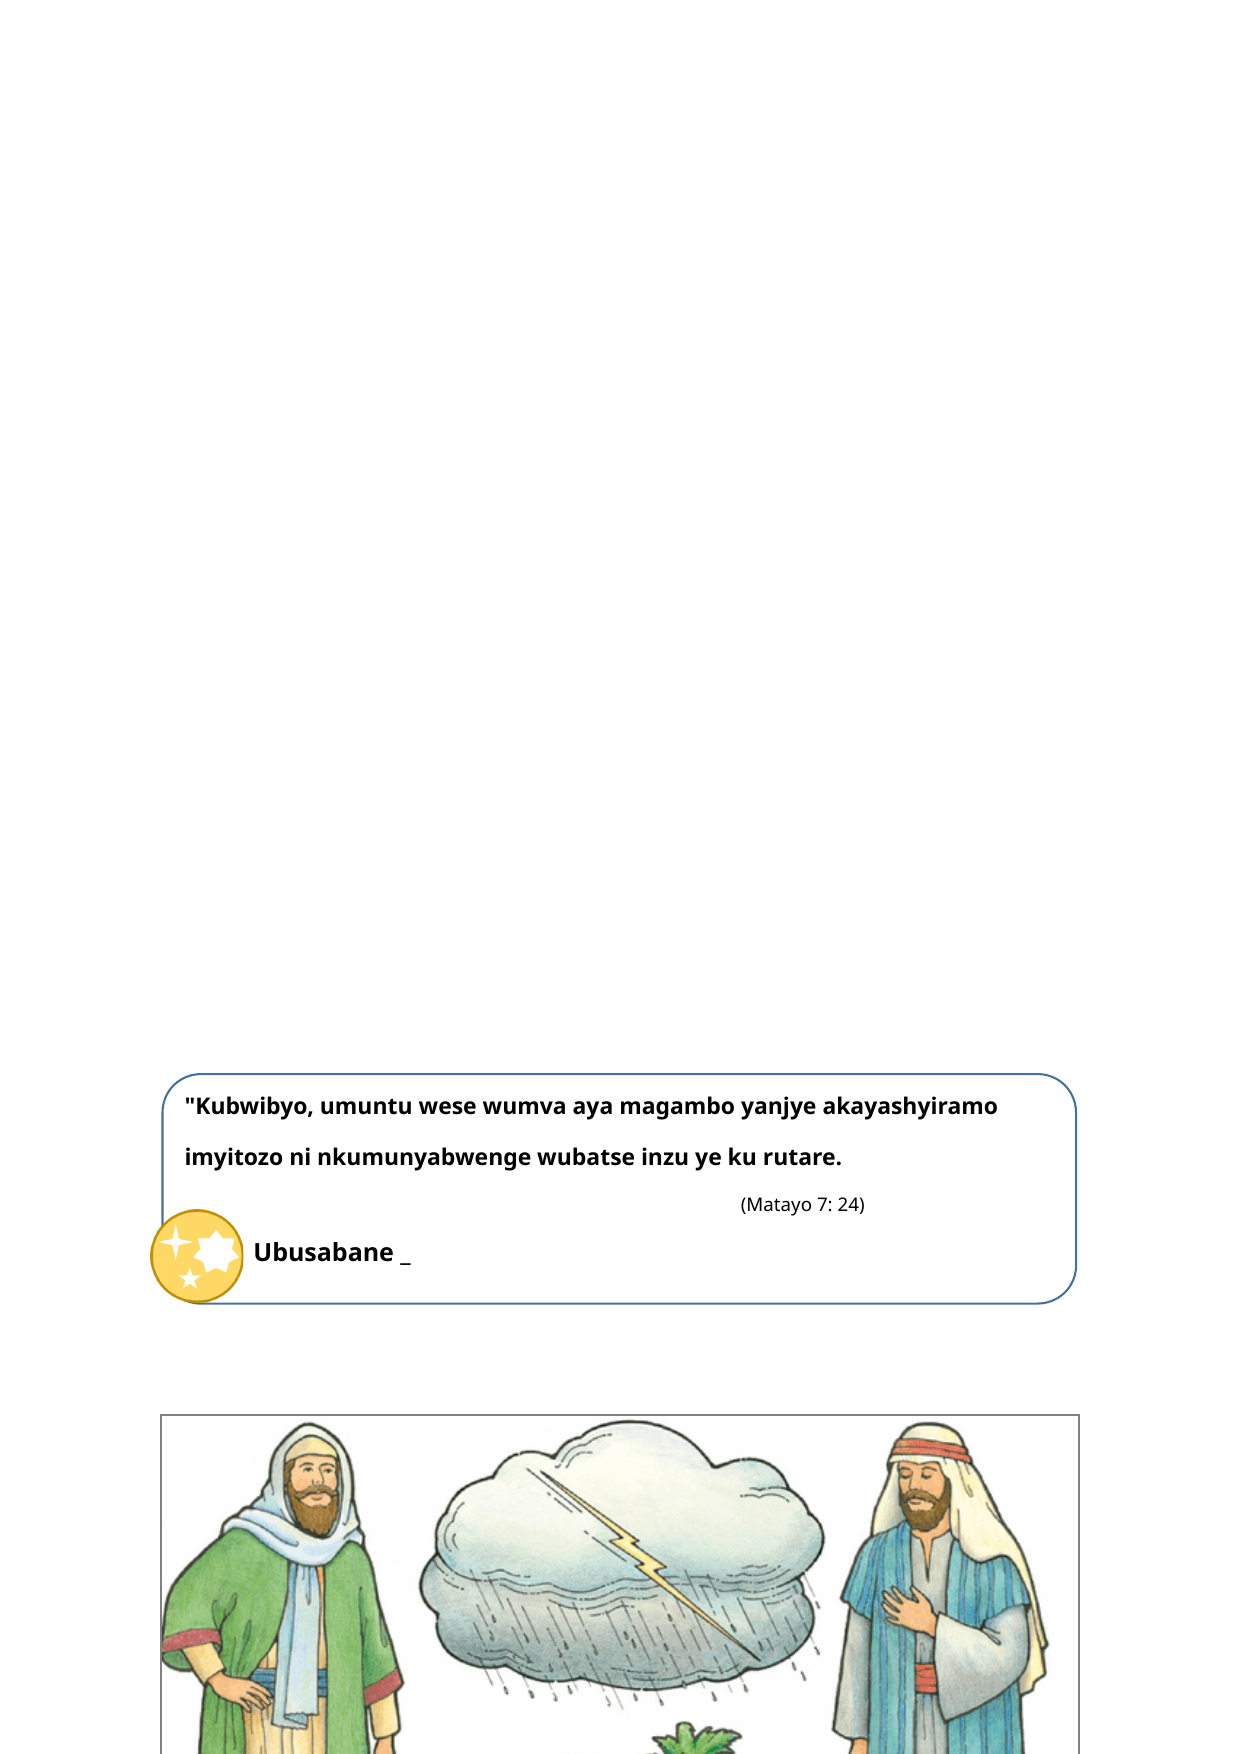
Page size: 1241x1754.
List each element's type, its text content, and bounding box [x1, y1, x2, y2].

text imyitozo ni nkumunyabwenge wubatse inzu ye ku rutare. [150, 1141, 1090, 1172]
text Ubusabane _ [244, 1235, 1090, 1269]
text (Matayo 7: 24) [150, 1191, 1090, 1216]
picture [150, 1209, 244, 1303]
text "Kubwibyo, umuntu wese wumva aya magambo yanjye akayashyiramo [150, 1090, 1090, 1121]
picture [162, 1416, 1078, 1754]
